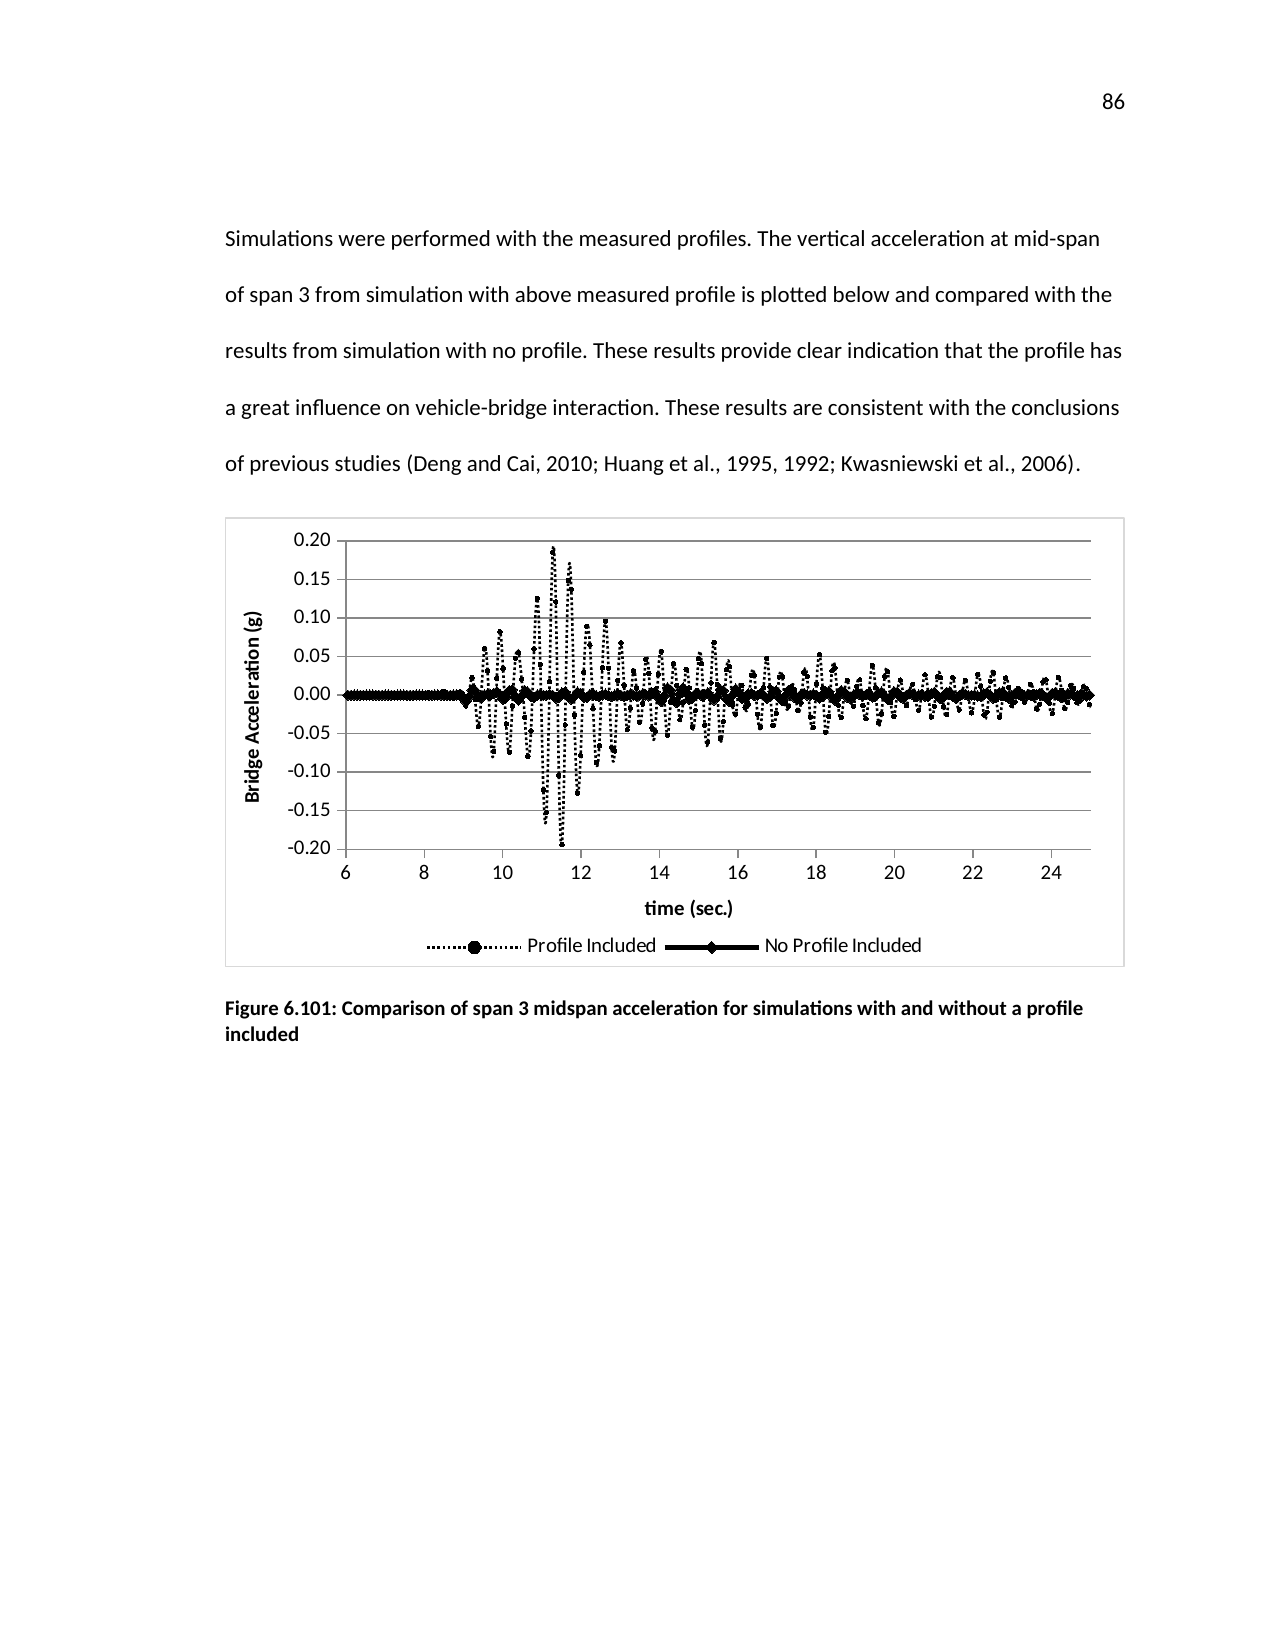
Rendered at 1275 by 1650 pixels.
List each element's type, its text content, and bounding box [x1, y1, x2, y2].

text Simulations were performed with the measured profiles. The vertical acceleration at mid-span of span 3 from simulation with above measured profile is plotted below and compared with the results from simulation with no profile. These results provide clear indication that the profile has a great influence on vehicle-bridge interaction. These results are consistent with the conclusions of previous studies (Deng and Cai, 2010; Huang et al., 1995, 1992; Kwasniewski et al., 2006). [225, 224, 1125, 477]
